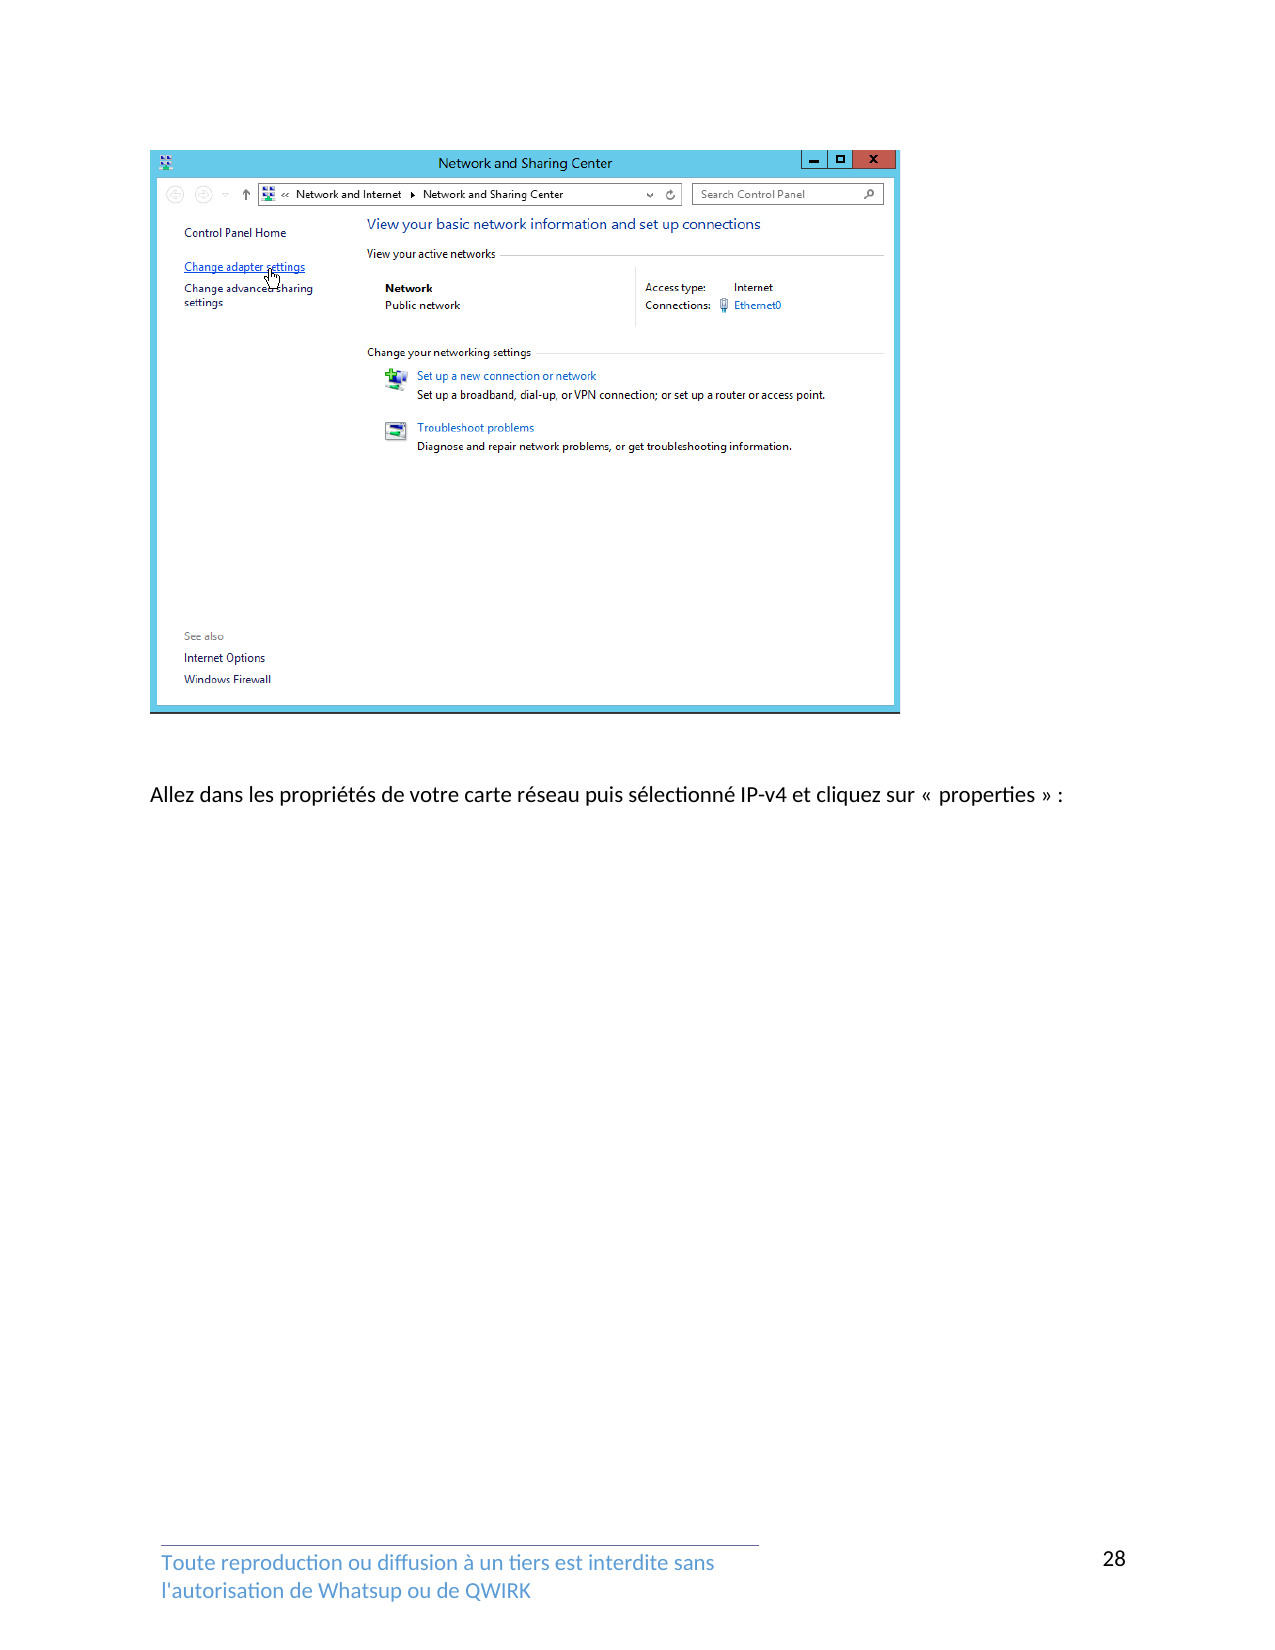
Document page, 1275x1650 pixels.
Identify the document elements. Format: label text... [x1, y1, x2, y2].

picture [150, 150, 901, 714]
text Allez dans les propriétés de votre carte réseau puis sélectionné IP-v4 et cliquez sur « properties » : [150, 780, 1125, 808]
